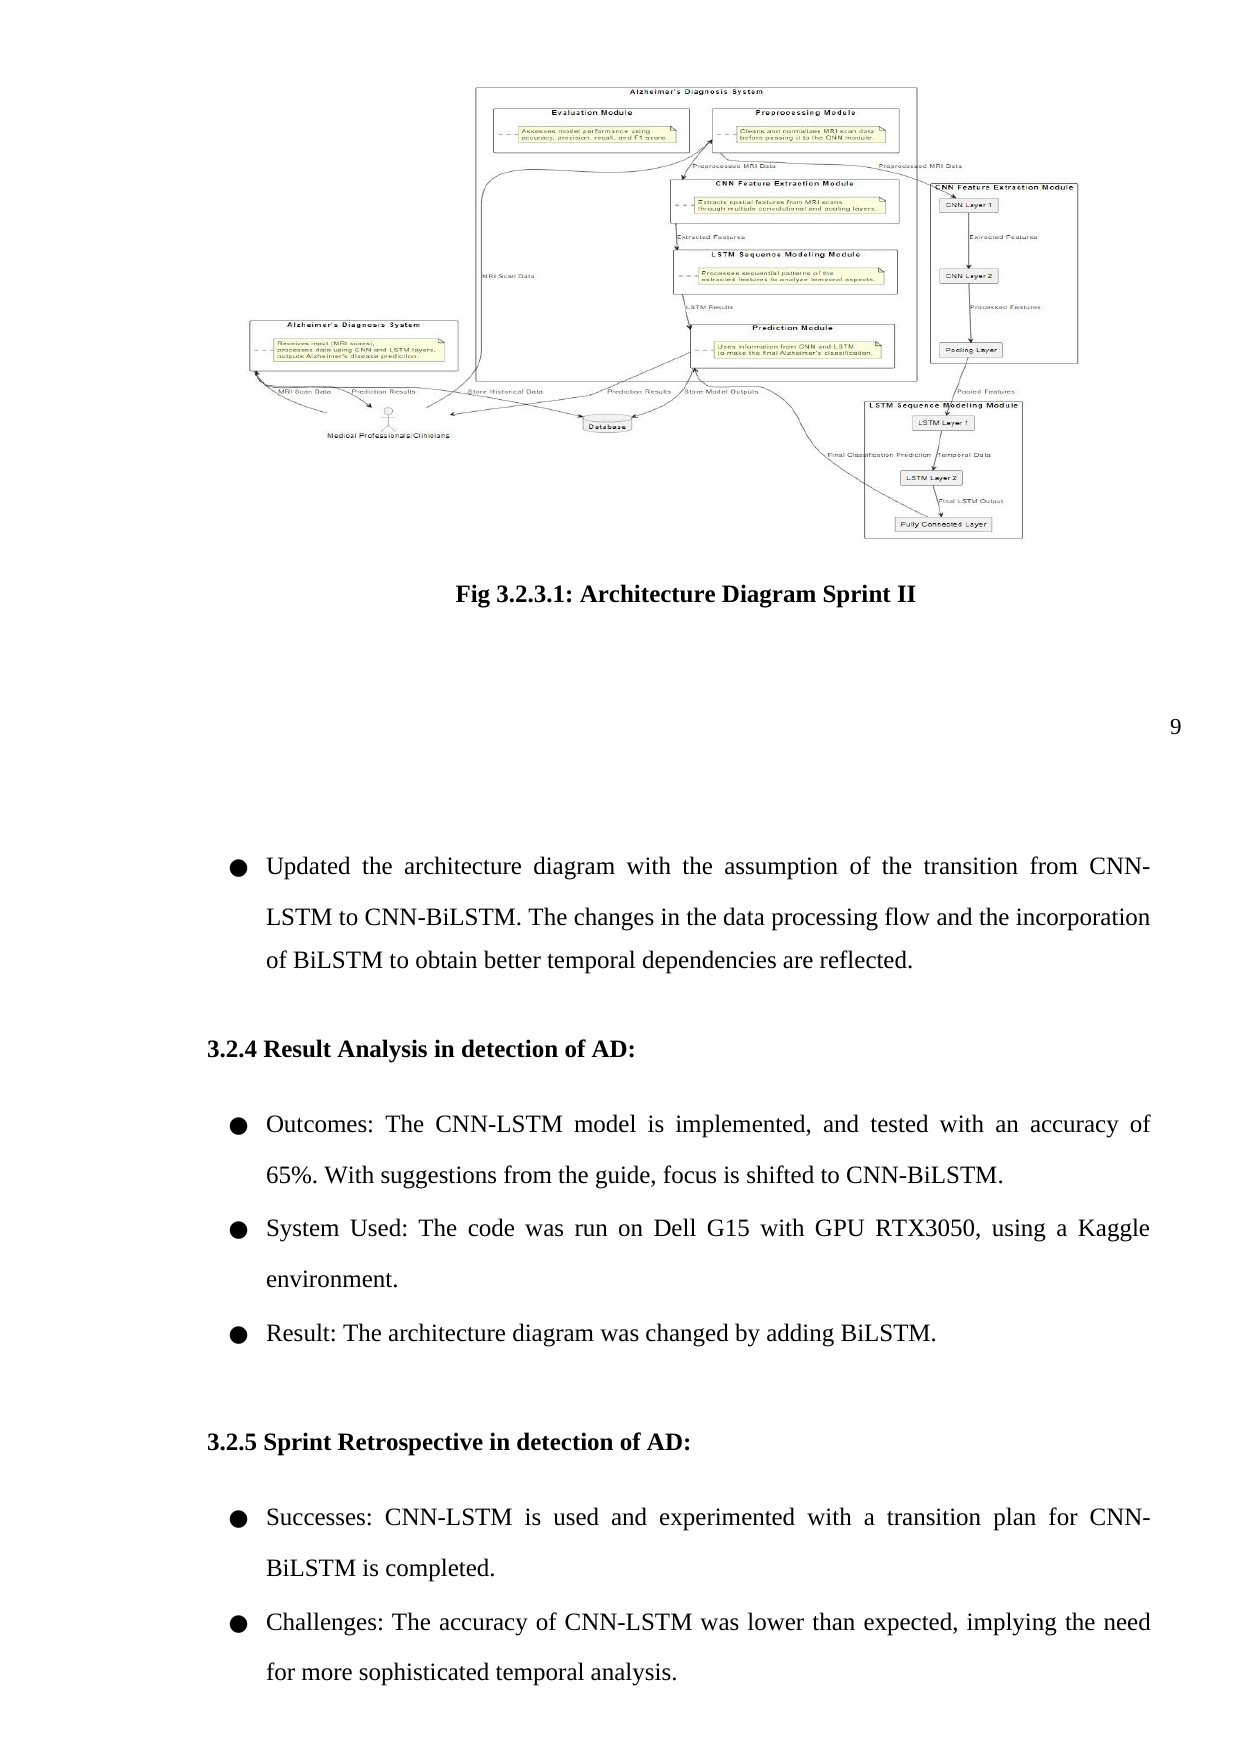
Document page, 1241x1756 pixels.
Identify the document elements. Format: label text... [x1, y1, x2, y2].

text 9 [89, 713, 1181, 739]
picture [211, 65, 1120, 573]
list System Used: The code was run on Dell G15 with GPU RTX3050, using a Kaggle environment. [228, 1203, 1151, 1293]
list Successes: CNN-LSTM is used and experimented with a transition plan for CNN-BiLSTM is completed. [228, 1492, 1151, 1582]
subtitle 3.2.4 Result Analysis in detection of AD: [188, 1034, 1083, 1063]
list Updated the architecture diagram with the assumption of the transition from CNN-LSTM to CNN-BiLSTM. The changes in the data processing flow and the incorporation of BiLSTM to obtain better temporal dependencies are reflected. [228, 841, 1151, 974]
subtitle 3.2.5 Sprint Retrospective in detection of AD: [188, 1427, 1083, 1456]
list Result: The architecture diagram was changed by adding BiLSTM. [228, 1307, 1151, 1354]
list Challenges: The accuracy of CNN-LSTM was lower than expected, implying the need for more sophisticated temporal analysis. [228, 1596, 1151, 1686]
list Outcomes: The CNN-LSTM model is implemented, and tested with an accuracy of 65%. With suggestions from the guide, focus is shifted to CNN-BiLSTM. [228, 1098, 1151, 1188]
